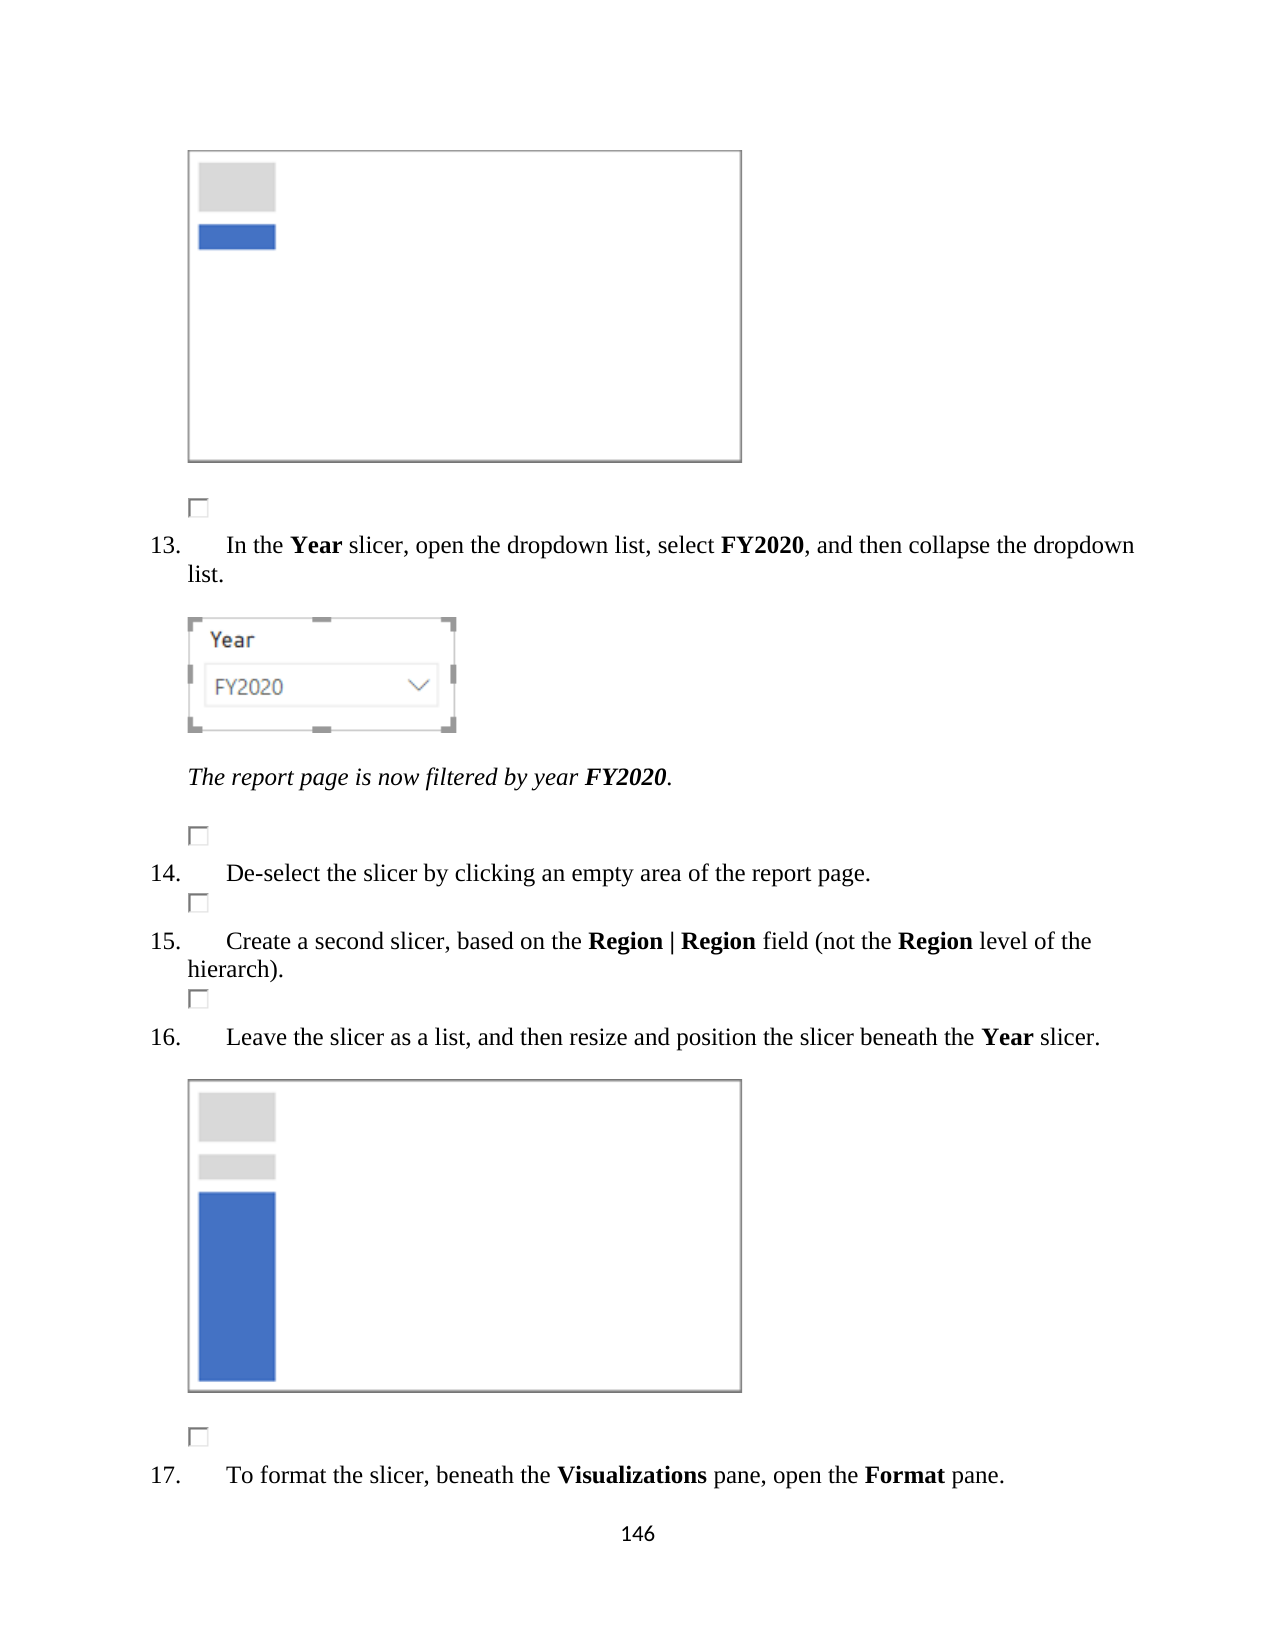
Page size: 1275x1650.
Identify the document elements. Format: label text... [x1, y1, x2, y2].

list Create a second slicer, based on the Region | Region field (not the Region level of the hierarch). [150, 887, 1162, 983]
list Leave the slicer as a list, and then resize and position the slicer beneath the Year slicer. [150, 983, 1162, 1050]
list To format the slicer, beneath the Visualizations pane, open the Format pane. [150, 1421, 1162, 1489]
picture [187, 150, 743, 463]
picture [187, 1079, 743, 1393]
text The report page is now filtered by year FY2020. [187, 762, 1162, 791]
picture [187, 617, 457, 733]
list De-select the slicer by clicking an empty area of the report page. [150, 820, 1162, 887]
list In the Year slicer, open the dropdown list, select FY2020, and then collapse the dropdown list. [150, 492, 1162, 588]
